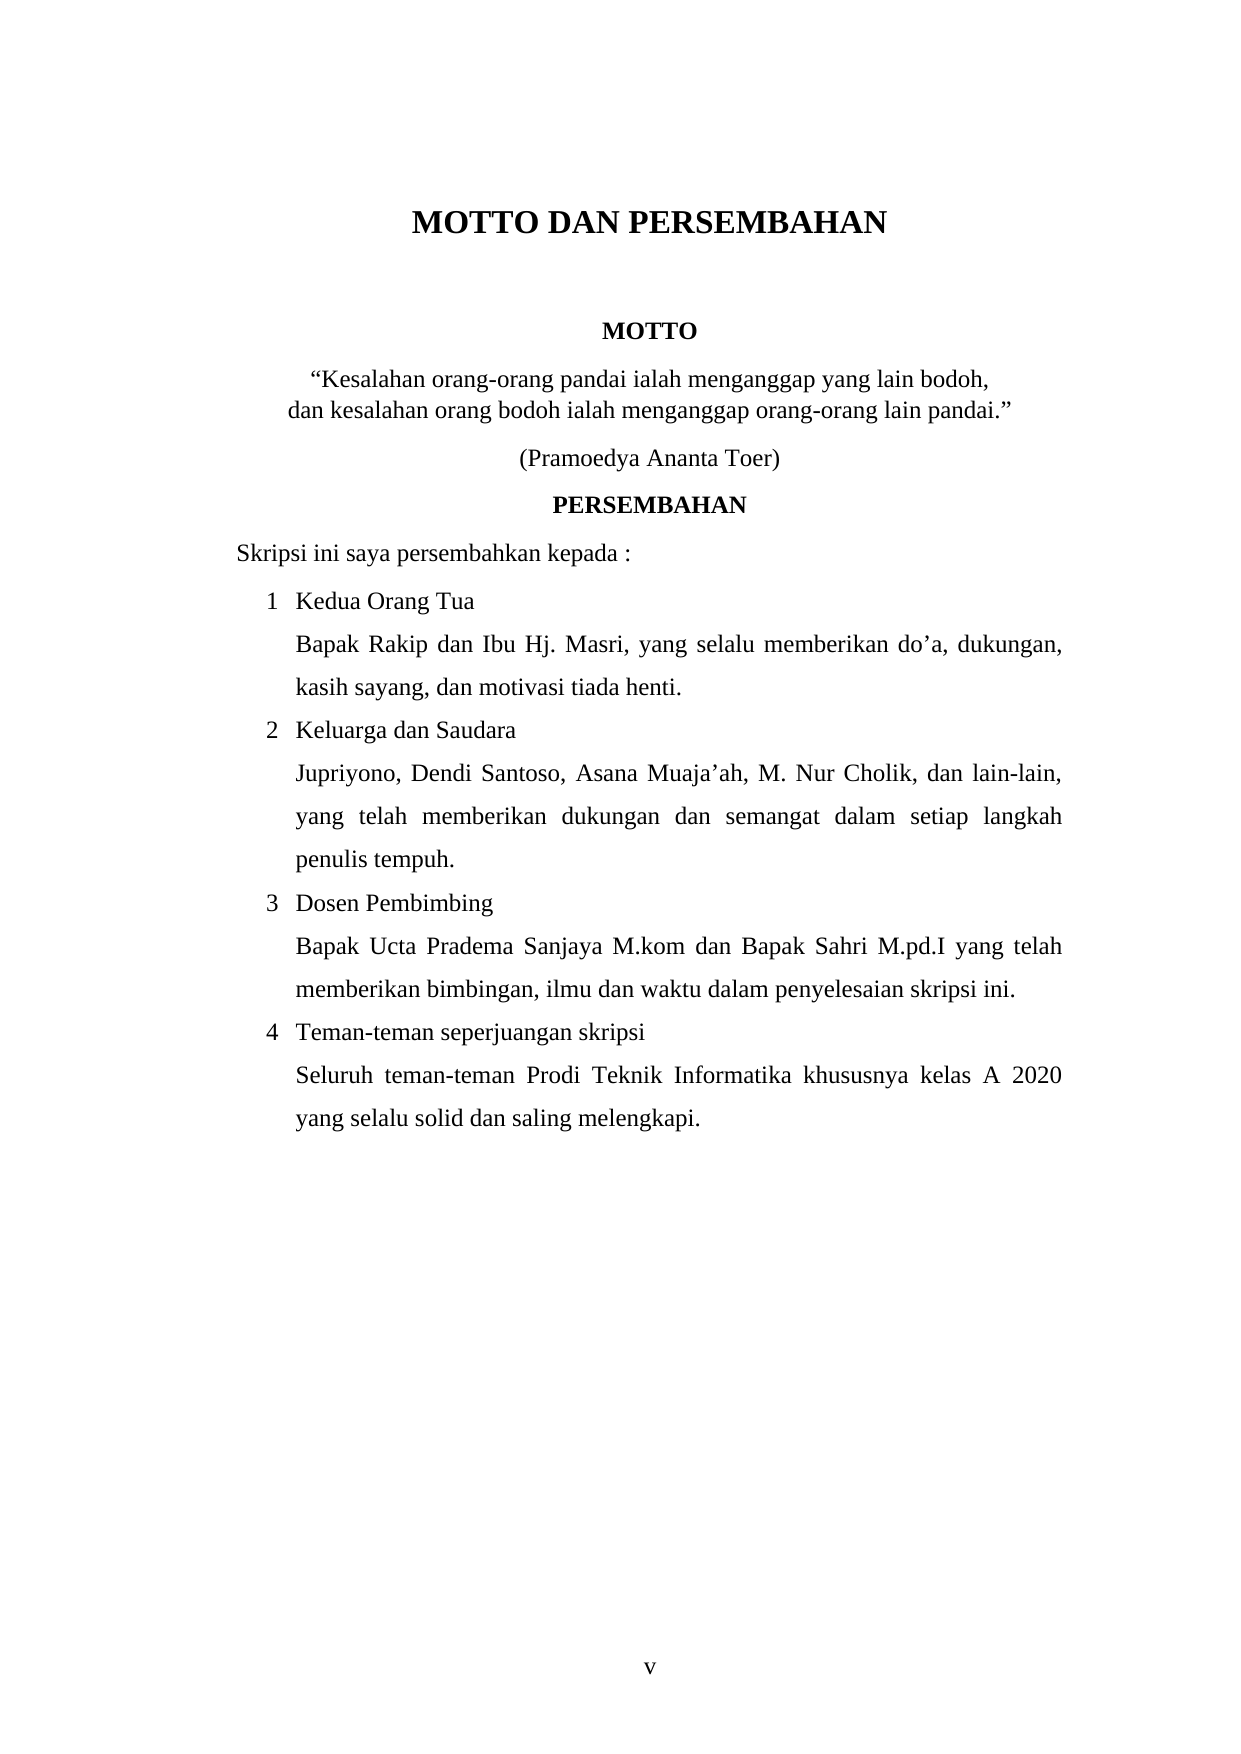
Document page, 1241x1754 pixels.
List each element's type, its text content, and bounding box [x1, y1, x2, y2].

text PERSEMBAHAN [236, 490, 1063, 519]
list Bapak Rakip dan Ibu Hj. Masri, yang selalu memberikan do’a, dukungan, kasih sayang, dan motivasi tiada henti. [295, 629, 1063, 701]
text MOTTO [236, 316, 1063, 345]
list Bapak Ucta Pradema Sanjaya M.kom dan Bapak Sahri M.pd.I yang telah memberikan bimbingan, ilmu dan waktu dalam penyelesaian skripsi ini. [295, 931, 1063, 1003]
list Teman-teman seperjuangan skripsi [266, 1017, 1063, 1046]
subtitle MOTTO DAN PERSEMBAHAN [236, 202, 1063, 241]
text Skripsi ini saya persembahkan kepada : [236, 538, 1063, 567]
list Dosen Pembimbing [266, 888, 1063, 916]
text “Kesalahan orang-orang pandai ialah menganggap yang lain bodoh, dan kesalahan orang bodoh ialah menganggap orang-orang lain pandai.” [236, 364, 1063, 424]
text (Pramoedya Ananta Toer) [236, 443, 1063, 471]
list Keluarga dan Saudara [266, 715, 1063, 744]
list Seluruh teman-teman Prodi Teknik Informatika khususnya kelas A 2020 yang selalu solid dan saling melengkapi. [295, 1060, 1063, 1132]
list Jupriyono, Dendi Santoso, Asana Muaja’ah, M. Nur Cholik, dan lain-lain, yang telah memberikan dukungan dan semangat dalam setiap langkah penulis tempuh. [295, 758, 1063, 873]
list Kedua Orang Tua [266, 586, 1063, 614]
